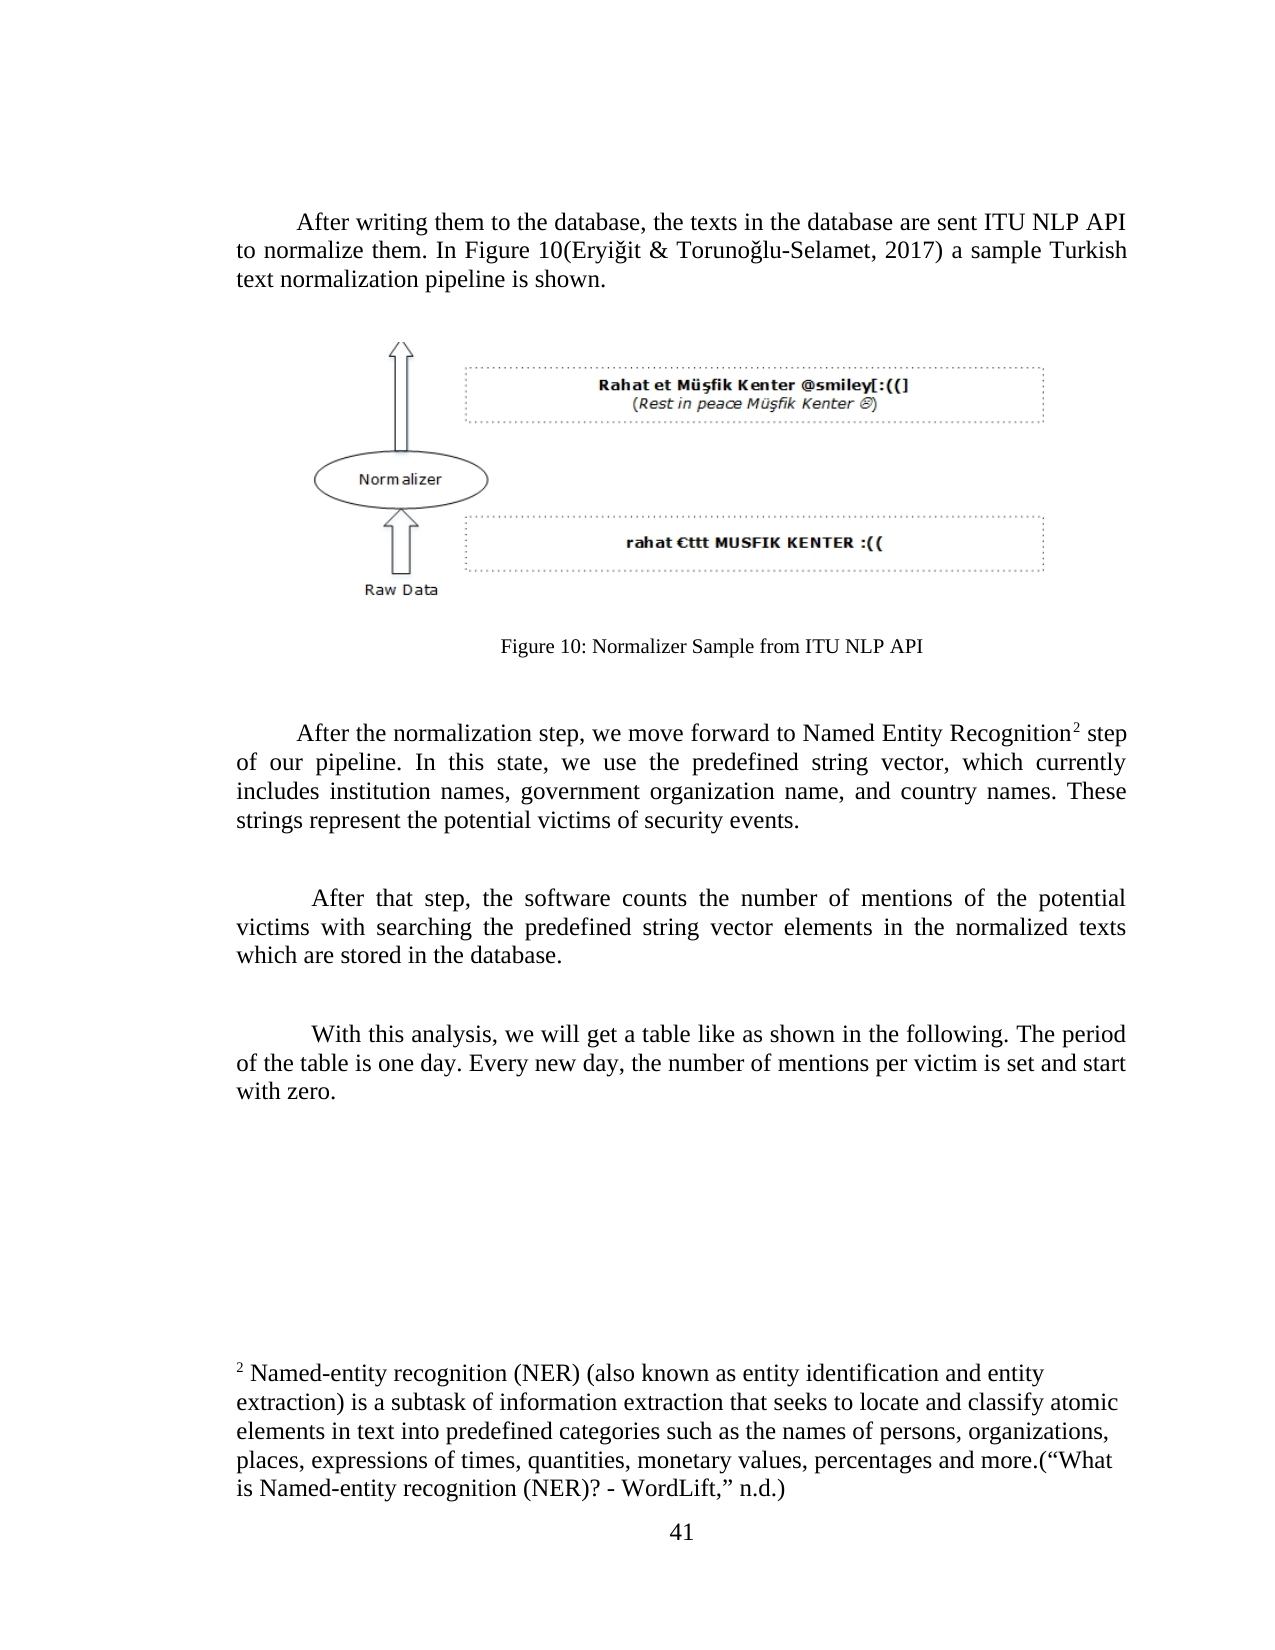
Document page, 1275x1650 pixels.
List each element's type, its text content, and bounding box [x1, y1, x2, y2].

text With this analysis, we will get a table like as shown in the following. The period of the table is one day. Every new day, the number of mentions per victim is set and start with zero. [236, 1019, 1127, 1105]
text Figure 10: Normalizer Sample from ITU NLP API [236, 634, 1127, 658]
picture [296, 342, 1052, 610]
text After the normalization step, we move forward to Named Entity Recognition step of our pipeline. In this state, we use the predefined string vector, which currently includes institution names, government organization name, and country names. These strings represent the potential victims of security events. [236, 718, 1127, 833]
text After writing them to the database, the texts in the database are sent ITU NLP API to normalize them. In Figure 10(Eryiǧit & Torunoǧlu-Selamet, 2017) a sample Turkish text normalization pipeline is shown. [236, 207, 1127, 293]
text After that step, the software counts the number of mentions of the potential victims with searching the predefined string vector elements in the normalized texts which are stored in the database. [236, 883, 1127, 969]
